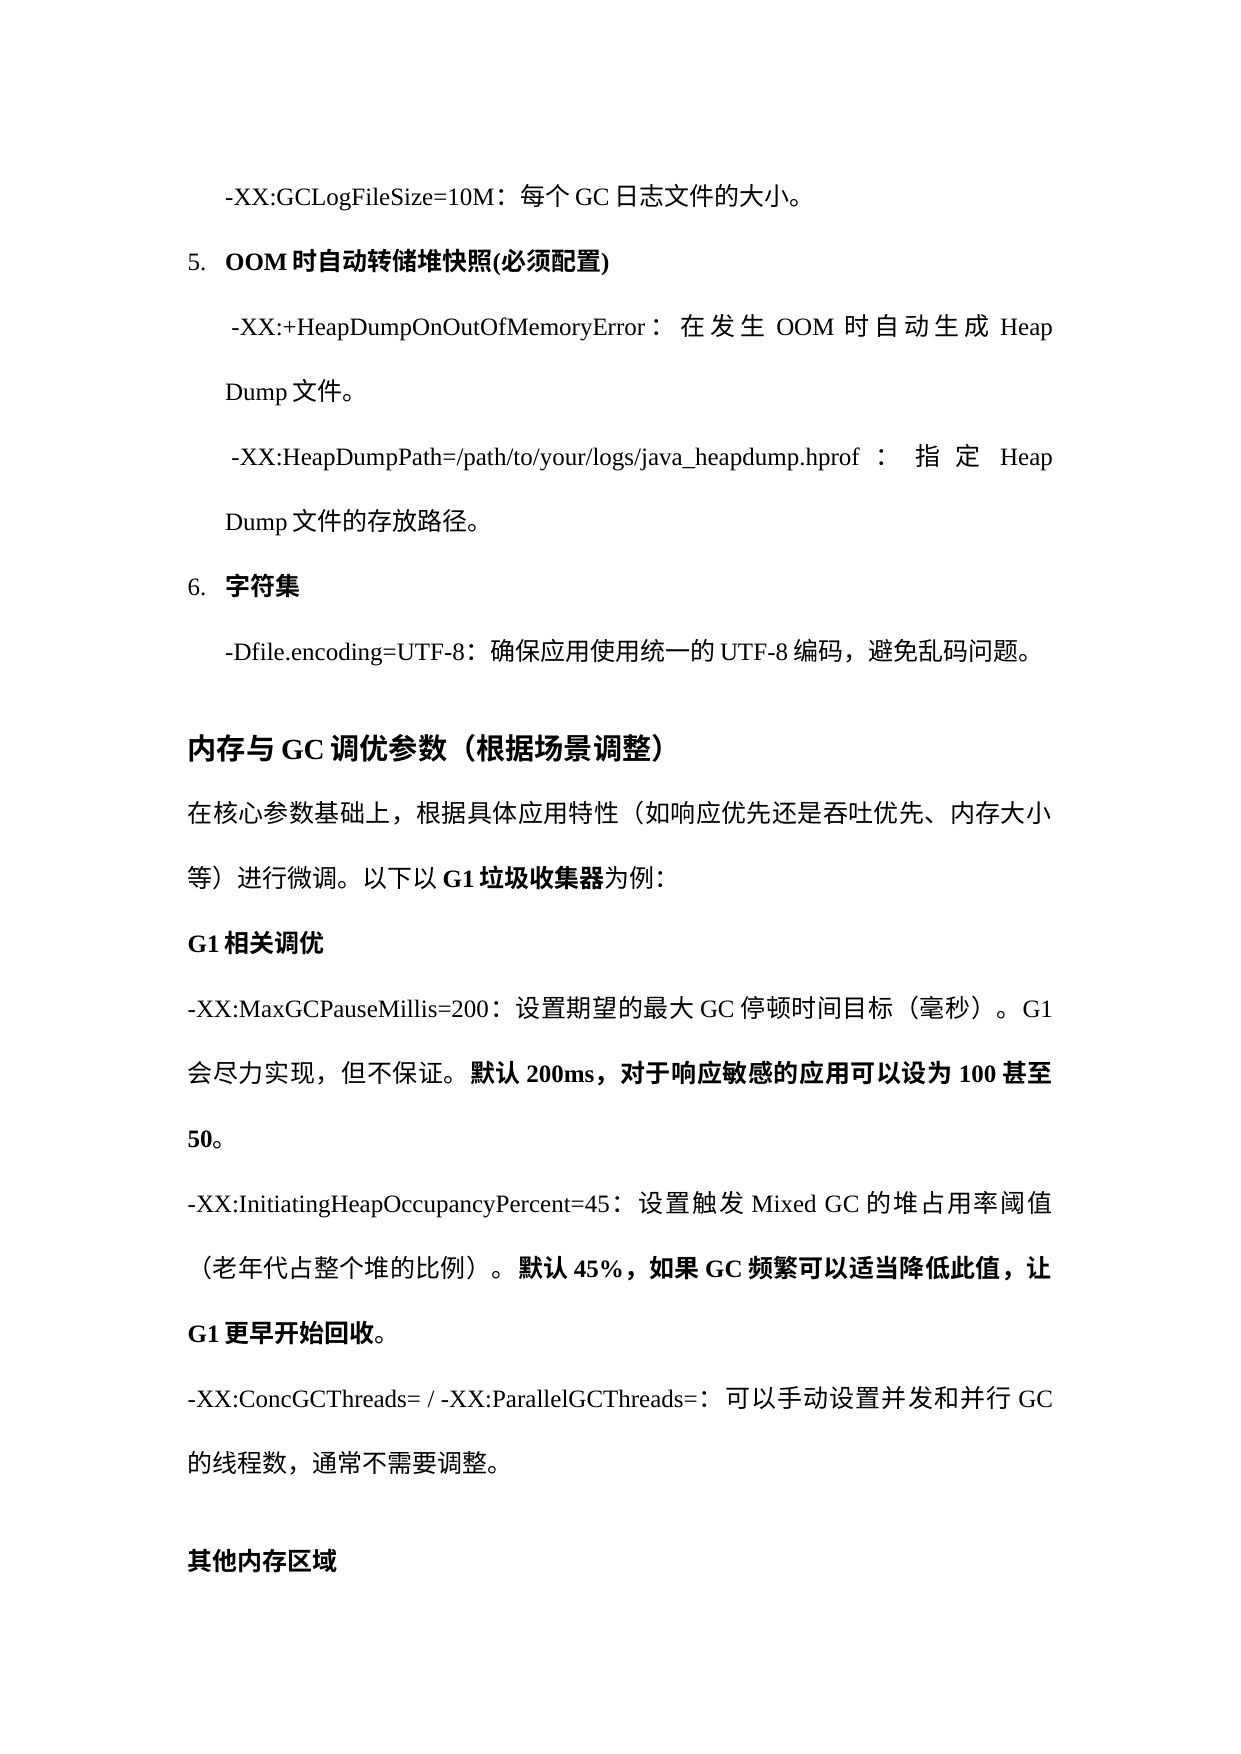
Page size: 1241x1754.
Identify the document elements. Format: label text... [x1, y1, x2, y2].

text -Dfile.encoding=UTF-8：确保应用使用统一的UTF-8编码，避免乱码问题。 [187, 617, 1053, 682]
subtitle G1相关调优 [187, 909, 1053, 974]
text -XX:ConcGCThreads= / -XX:ParallelGCThreads=：可以手动设置并发和并行GC的线程数，通常不需要调整。 [187, 1364, 1053, 1494]
text -XX:GCLogFileSize=10M：每个GC日志文件的大小。 [225, 162, 1053, 227]
subtitle 其他内存区域 [187, 1527, 1053, 1592]
list 字符集 [187, 552, 1053, 617]
subtitle 内存与GC调优参数（根据场景调整） [187, 714, 1053, 779]
text -XX:InitiatingHeapOccupancyPercent=45：设置触发Mixed GC的堆占用率阈值（老年代占整个堆的比例）。默认45%，如果GC频繁可以适当降低此值，让G1更早开始回收。 [187, 1169, 1053, 1364]
text 在核心参数基础上，根据具体应用特性（如响应优先还是吞吐优先、内存大小等）进行微调。以下以G1垃圾收集器为例： [187, 779, 1053, 909]
text -XX:+HeapDumpOnOutOfMemoryError：在发生OOM时自动生成Heap Dump文件。 [225, 292, 1053, 422]
text -XX:MaxGCPauseMillis=200：设置期望的最大GC停顿时间目标（毫秒）。G1会尽力实现，但不保证。默认200ms，对于响应敏感的应用可以设为100甚至50。 [187, 974, 1053, 1169]
list OOM时自动转储堆快照(必须配置) [187, 227, 1053, 292]
text -XX:HeapDumpPath=/path/to/your/logs/java_heapdump.hprof：指定Heap Dump文件的存放路径。 [225, 422, 1053, 552]
